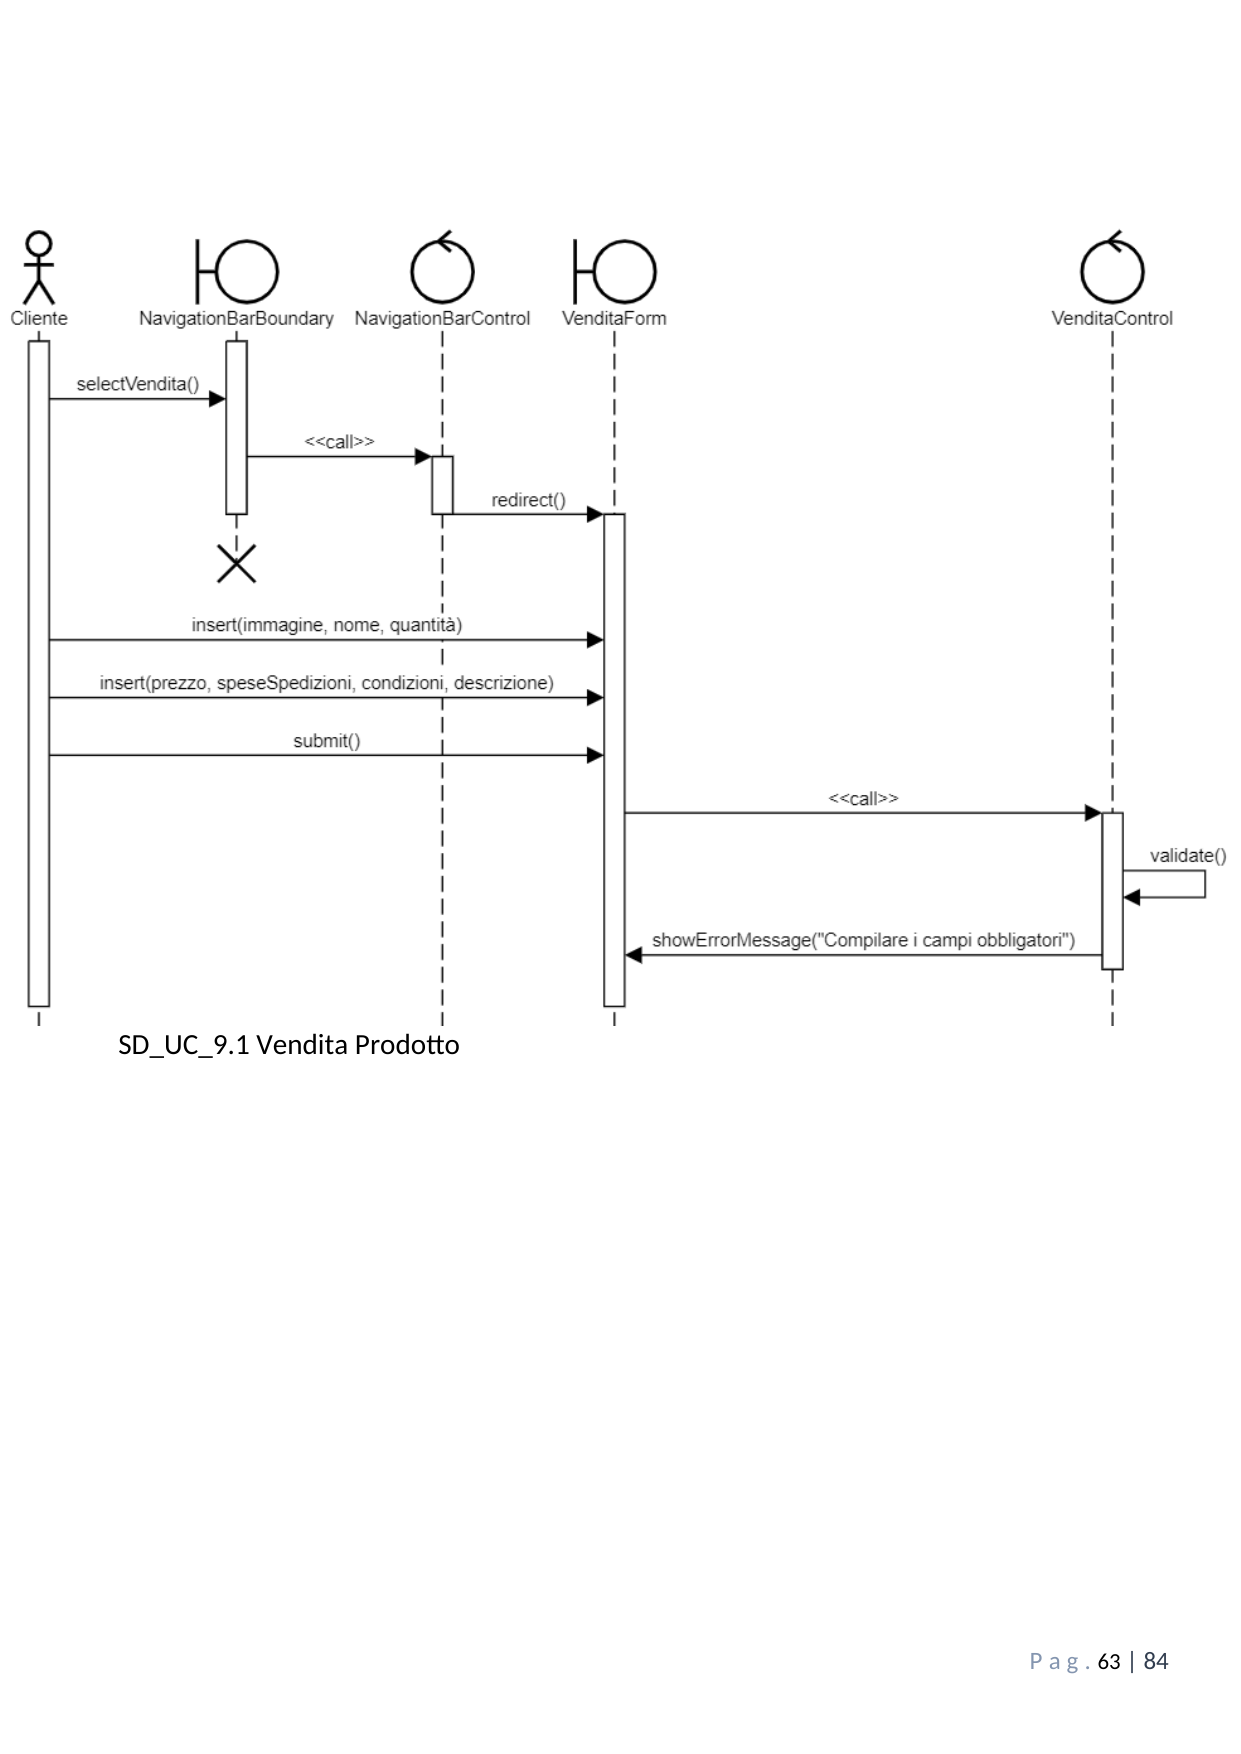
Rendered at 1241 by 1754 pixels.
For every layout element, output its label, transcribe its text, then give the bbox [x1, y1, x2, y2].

picture [0, 219, 1236, 1026]
text SD_UC_9.1 Vendita Prodotto [118, 1026, 1122, 1062]
